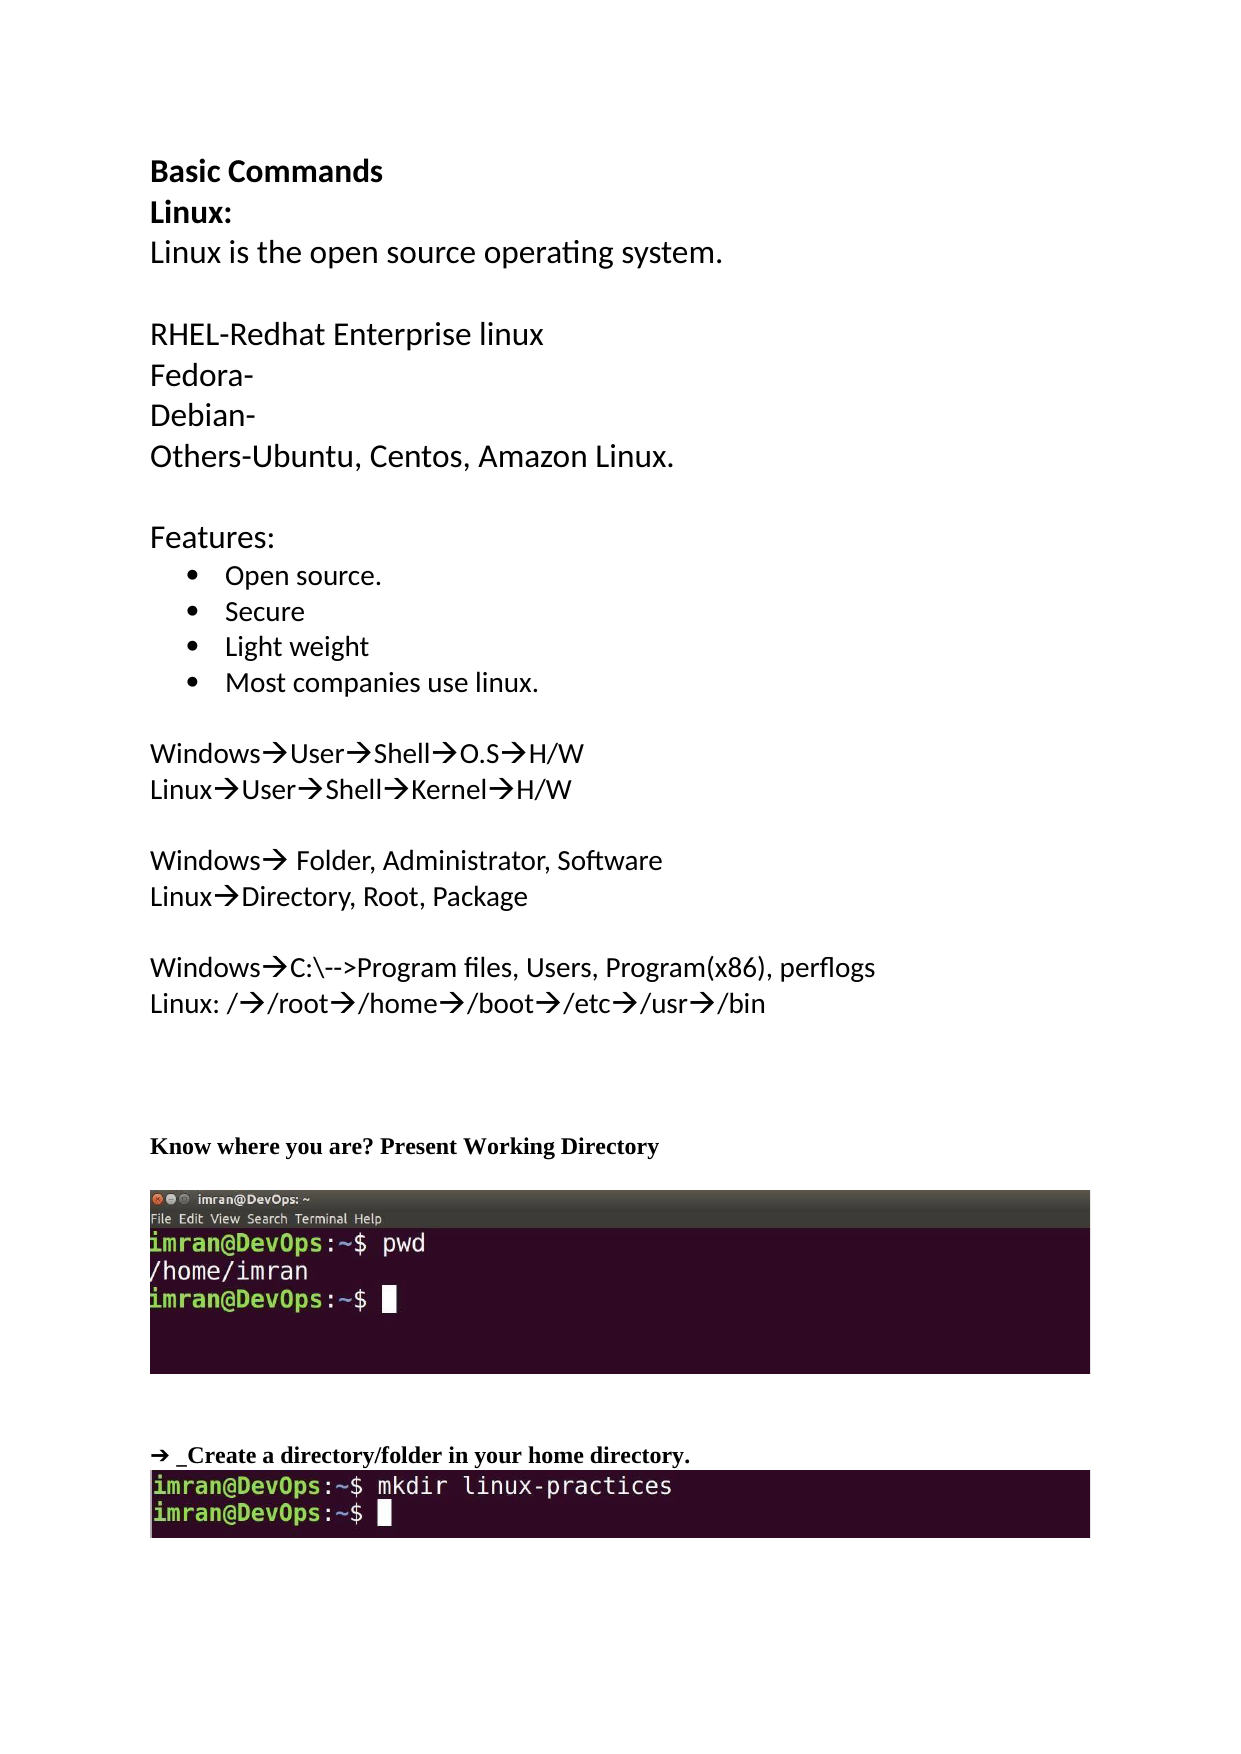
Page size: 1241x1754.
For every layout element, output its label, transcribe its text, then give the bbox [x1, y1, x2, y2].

list Open source. [187, 557, 1090, 593]
list Light weight [187, 628, 1090, 664]
list Secure [187, 593, 1090, 628]
text WindowsUserShellO.SH/W [150, 735, 1090, 771]
text Debian- [150, 394, 1090, 435]
text Others-Ubuntu, Centos, Amazon Linux. [150, 435, 1090, 476]
text Basic Commands [150, 150, 1090, 191]
text ➔ _Create a directory/folder in your home directory. [150, 1438, 1090, 1470]
list Most companies use linux. [187, 664, 1090, 700]
text LinuxUserShellKernelH/W [150, 771, 1090, 807]
text Features: [150, 517, 1090, 557]
picture [150, 1190, 1091, 1374]
text Linux: [150, 191, 1090, 231]
text RHEL-Redhat Enterprise linux [150, 313, 1090, 354]
picture [150, 1470, 1091, 1538]
text LinuxDirectory, Root, Package [150, 878, 1090, 913]
text WindowsC:\-->Program files, Users, Program(x86), perflogs [150, 949, 1090, 985]
text Linux: //root/home/boot/etc/usr/bin [150, 985, 1090, 1020]
text Linux is the open source operating system. [150, 231, 1090, 272]
text Fedora- [150, 354, 1090, 394]
text Windows Folder, Administrator, Software [150, 842, 1090, 878]
text Know where you are? Present Working Directory [150, 1132, 1090, 1160]
